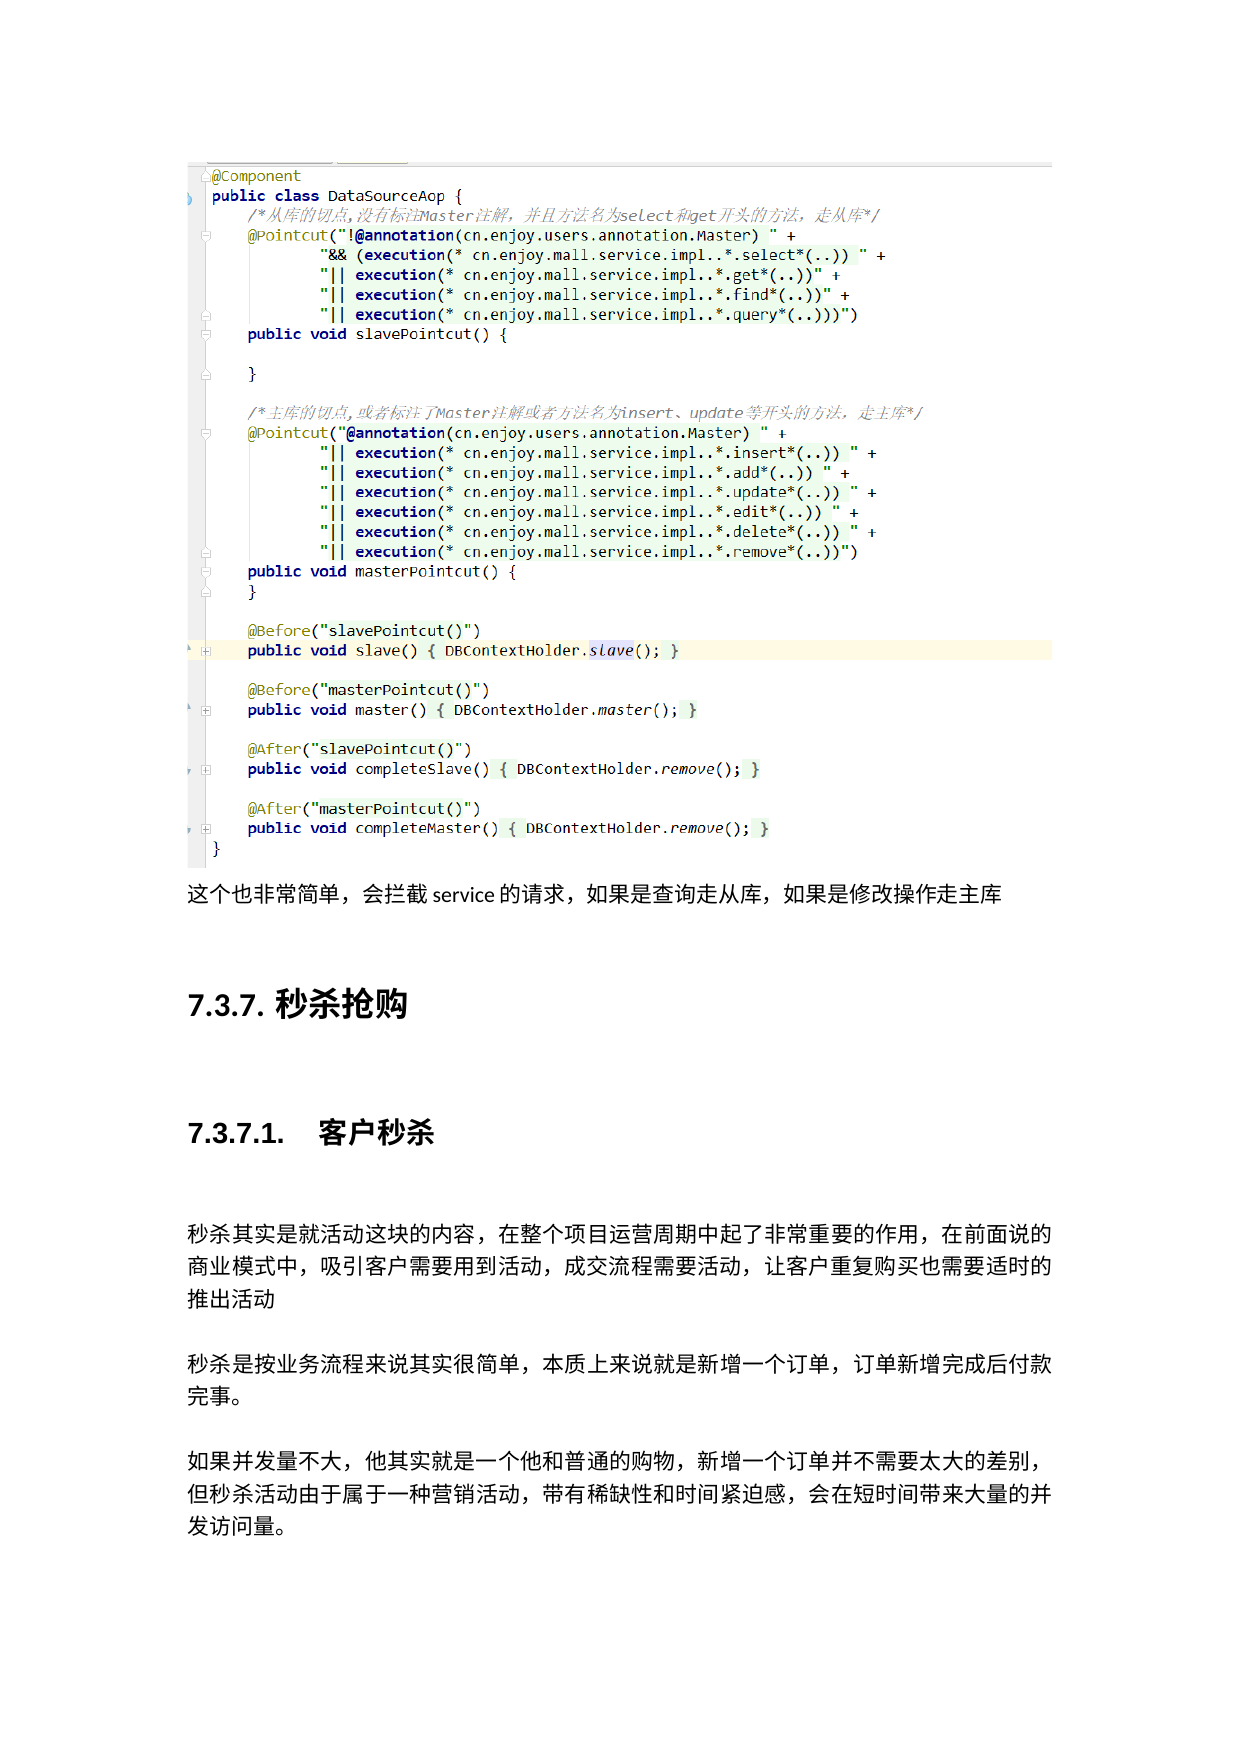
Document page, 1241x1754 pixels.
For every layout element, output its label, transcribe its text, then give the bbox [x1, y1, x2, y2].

text 这个也非常简单，会拦截service的请求，如果是查询走从库，如果是修改操作走主库 [187, 877, 1053, 909]
text 如果并发量不大，他其实就是一个他和普通的购物，新增一个订单并不需要太大的差别，但秒杀活动由于属于一种营销活动，带有稀缺性和时间紧迫感，会在短时间带来大量的并发访问量。 [187, 1444, 1053, 1541]
picture [187, 162, 1053, 868]
subtitle 客户秒杀 [187, 1098, 1053, 1163]
text 秒杀其实是就活动这块的内容，在整个项目运营周期中起了非常重要的作用，在前面说的商业模式中，吸引客户需要用到活动，成交流程需要活动，让客户重复购买也需要适时的推出活动 [187, 1216, 1053, 1314]
text 秒杀是按业务流程来说其实很简单，本质上来说就是新增一个订单，订单新增完成后付款完事。 [187, 1346, 1053, 1411]
subtitle 秒杀抢购 [187, 969, 1053, 1034]
